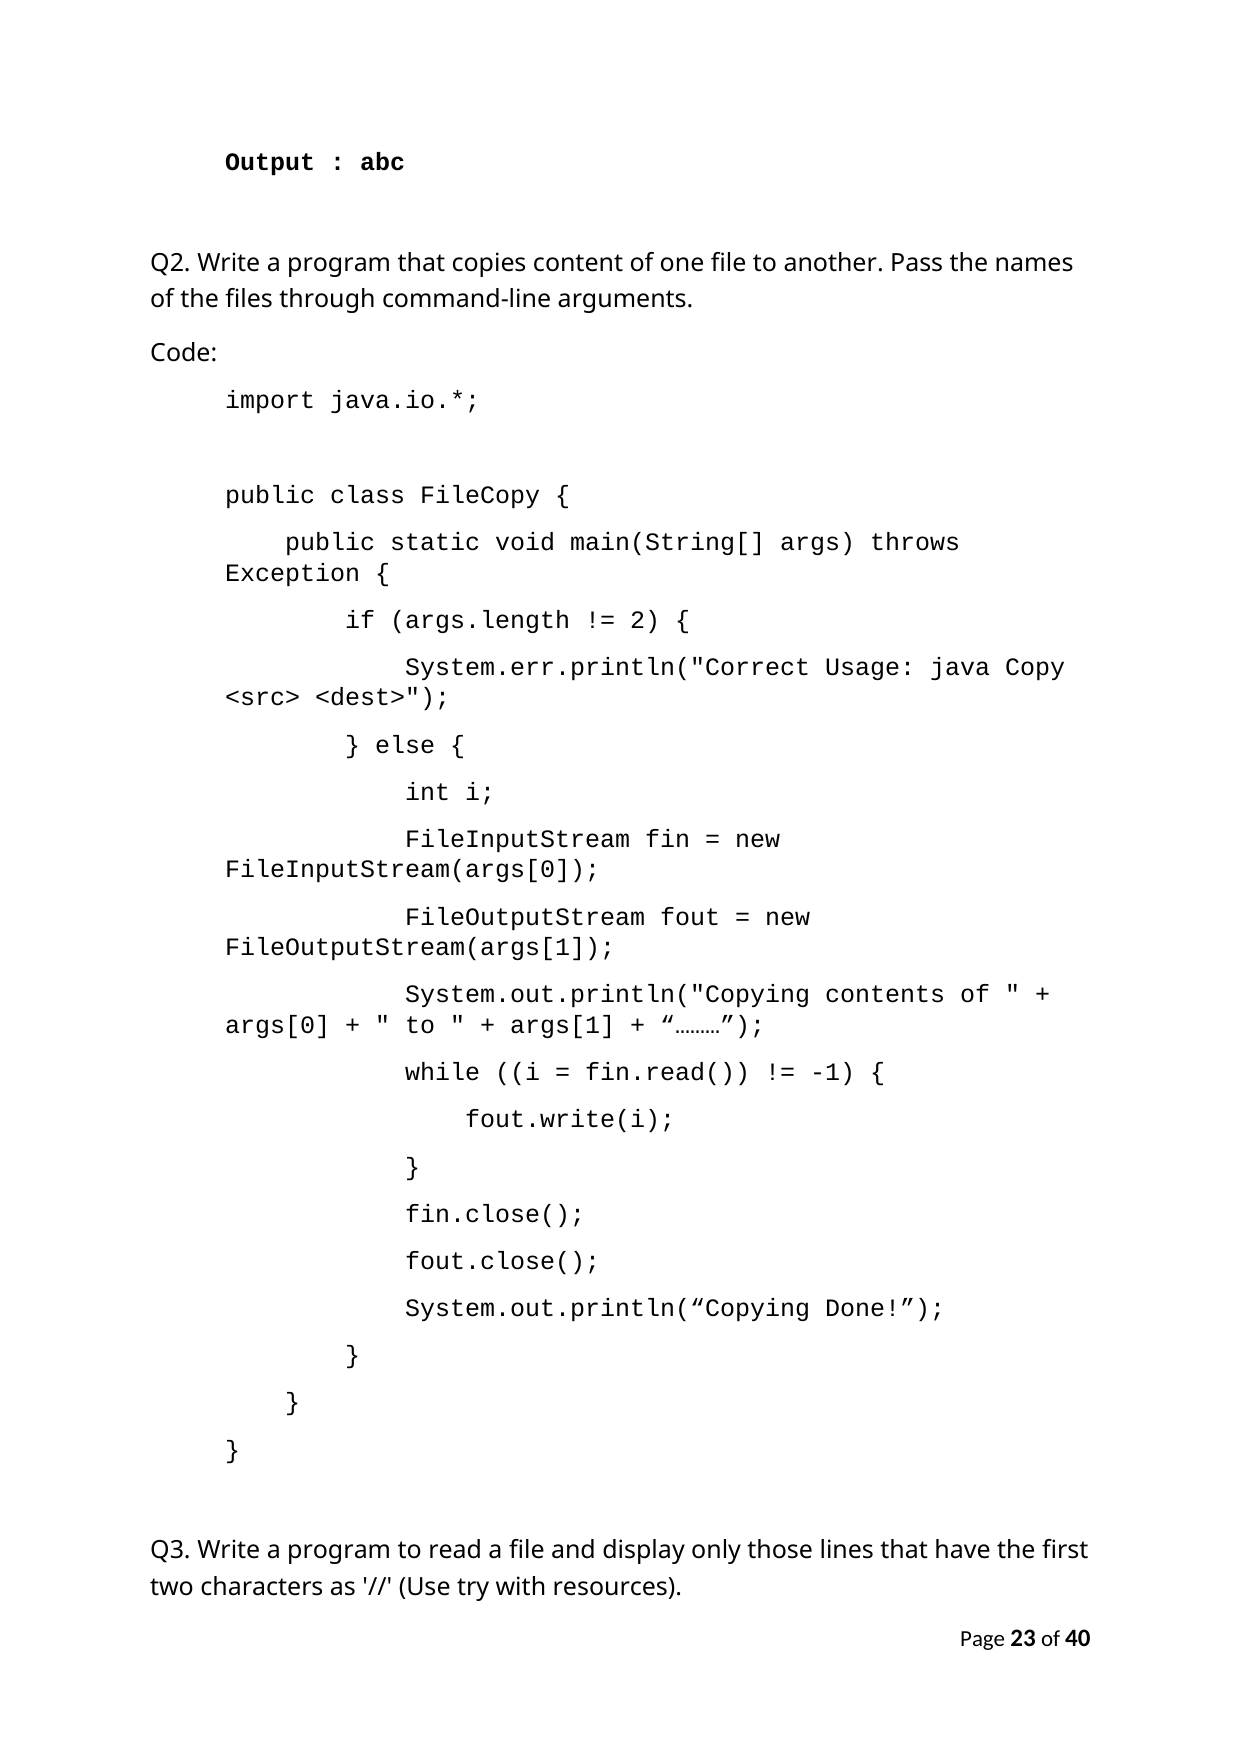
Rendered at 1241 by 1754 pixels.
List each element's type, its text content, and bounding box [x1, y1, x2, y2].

text public class FileCopy { [225, 482, 1090, 511]
text } [225, 1343, 1090, 1371]
text FileInputStream fin = new FileInputStream(args[0]); [225, 827, 1090, 885]
text while ((i = fin.read()) != -1) { [225, 1060, 1090, 1088]
text } [225, 1154, 1090, 1182]
text fout.write(i); [225, 1107, 1090, 1135]
text fin.close(); [225, 1201, 1090, 1229]
text System.err.println("Correct Usage: java Copy <src> <dest>"); [225, 654, 1090, 713]
text FileOutputStream fout = new FileOutputStream(args[1]); [225, 904, 1090, 963]
text } [225, 1390, 1090, 1418]
text } [225, 1437, 1090, 1466]
text Q3. Write a program to read a file and display only those lines that have the first two characters as '//' (Use try with resources). [150, 1532, 1090, 1602]
text if (args.length != 2) { [225, 607, 1090, 636]
text public static void main(String[] args) throws Exception { [225, 529, 1090, 588]
text fout.close(); [225, 1248, 1090, 1277]
text System.out.println("Copying contents of " + args[0] + " to " + args[1] + “………”); [225, 982, 1090, 1041]
text Code: [150, 334, 1090, 369]
text Output : abc [225, 150, 1090, 178]
text int i; [225, 779, 1090, 808]
text Q2. Write a program that copies content of one file to another. Pass the names of the files through command-line arguments. [150, 244, 1090, 315]
text } else { [225, 732, 1090, 761]
text System.out.println(“Copying Done!”); [225, 1296, 1090, 1324]
text import java.io.*; [225, 388, 1090, 416]
